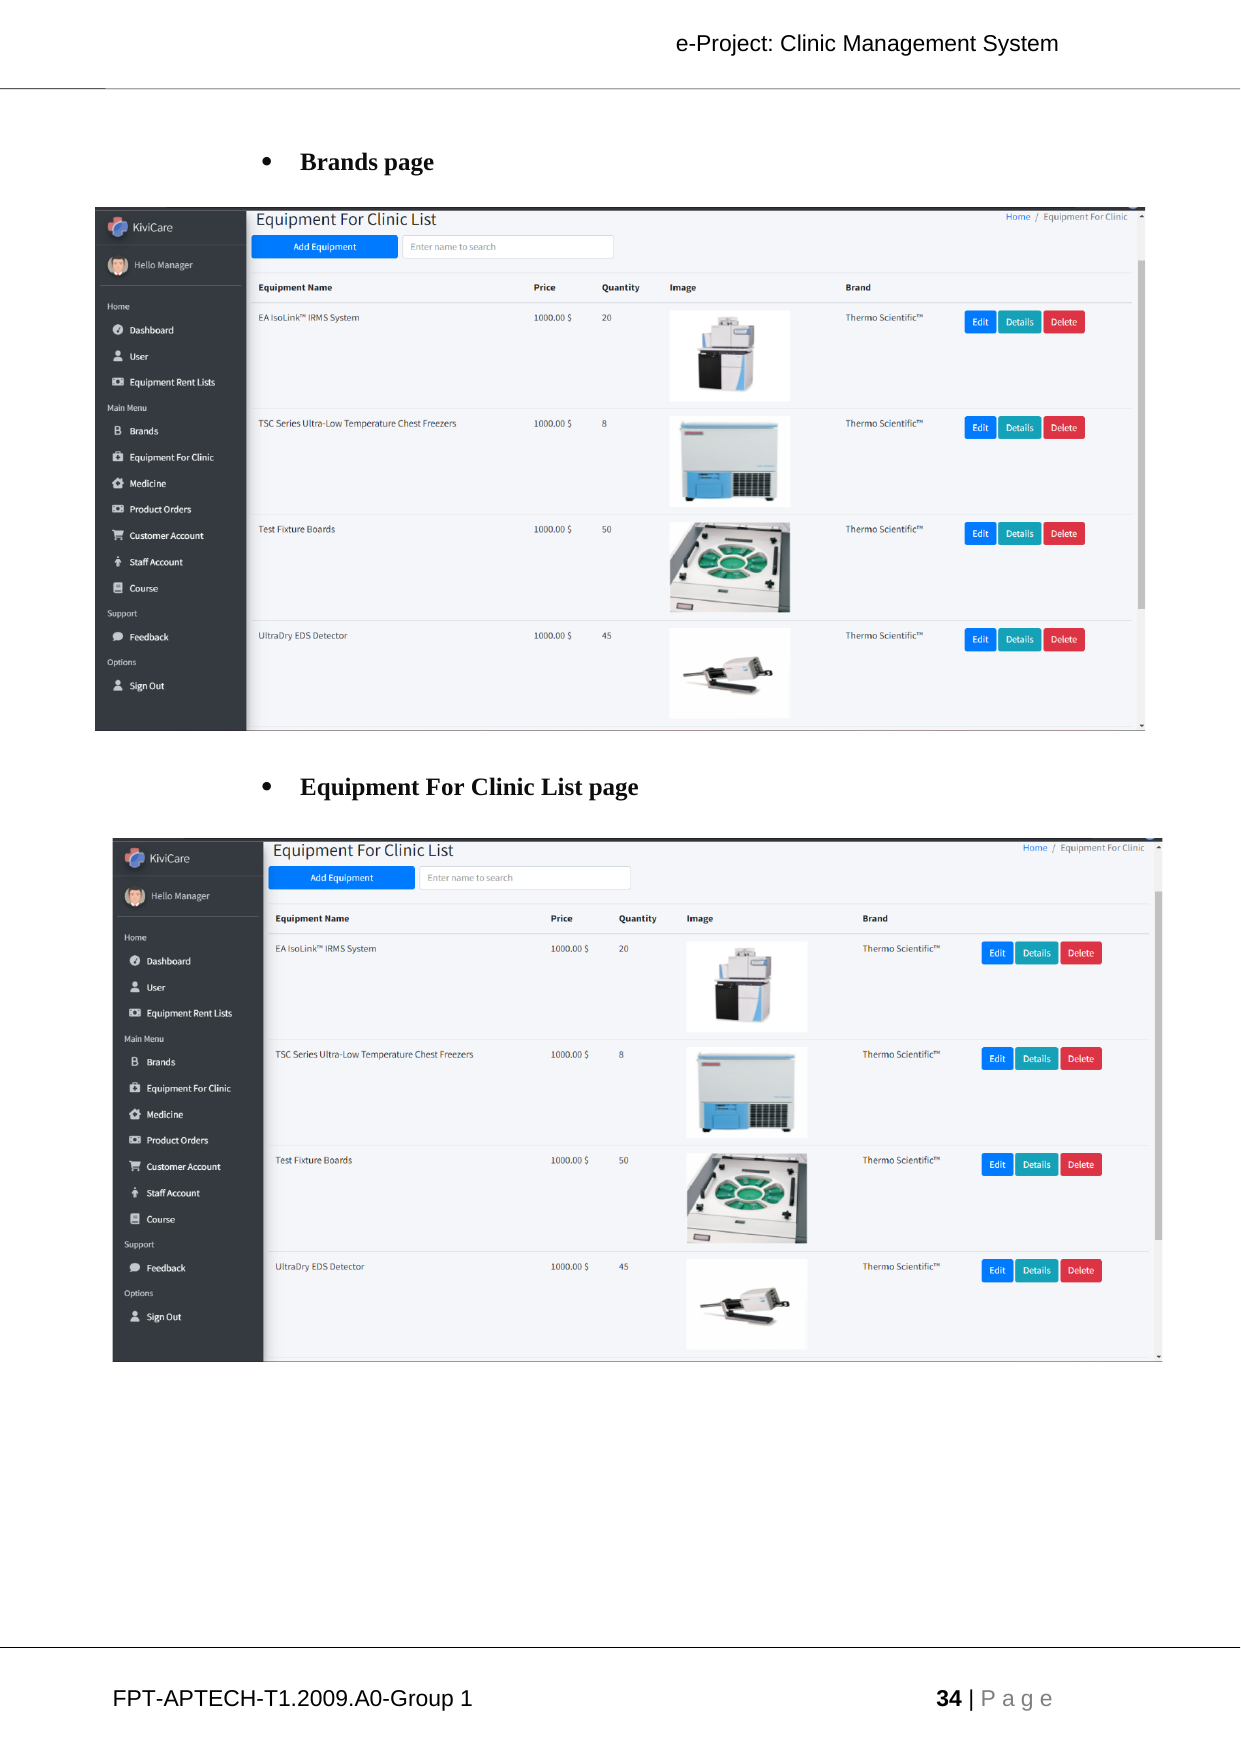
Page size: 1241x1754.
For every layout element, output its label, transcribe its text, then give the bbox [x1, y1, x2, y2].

list Equipment For Clinic List page [262, 772, 1162, 801]
picture [95, 207, 1146, 731]
picture [112, 838, 1163, 1362]
list Brands page [262, 147, 1162, 176]
